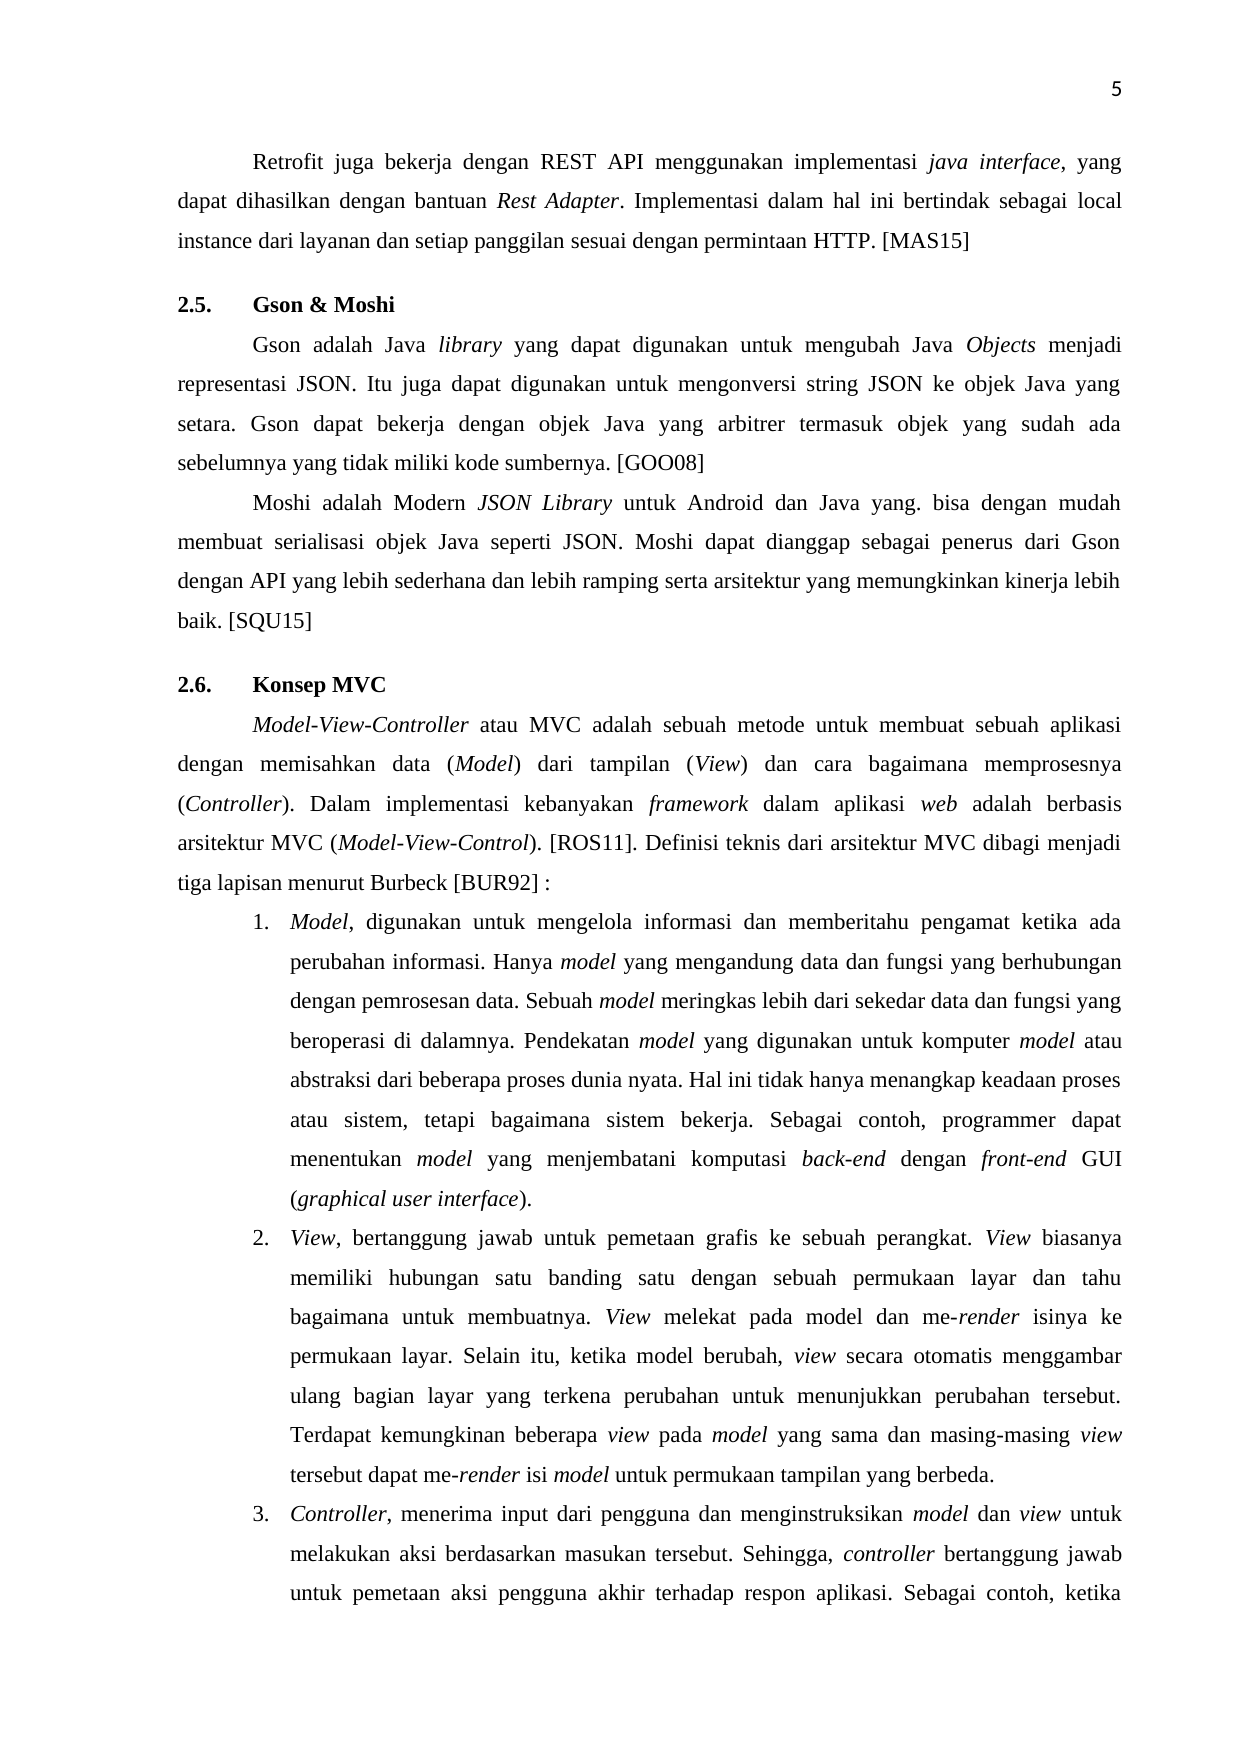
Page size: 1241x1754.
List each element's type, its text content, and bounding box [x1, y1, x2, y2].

text Gson adalah Java library yang dapat digunakan untuk mengubah Java Objects menjadi representasi JSON. Itu juga dapat digunakan untuk mengonversi string JSON ke objek Java yang setara. Gson dapat bekerja dengan objek Java yang arbitrer termasuk objek yang sudah ada sebelumnya yang tidak miliki kode sumbernya. [GOO08] [177, 331, 1122, 475]
text Moshi adalah Modern JSON Library untuk Android dan Java yang. bisa dengan mudah membuat serialisasi objek Java seperti JSON. Moshi dapat dianggap sebagai penerus dari Gson dengan API yang lebih sederhana dan lebih ramping serta arsitektur yang memungkinkan kinerja lebih baik. [SQU15] [177, 488, 1122, 633]
text Model-View-Controller atau MVC adalah sebuah metode untuk membuat sebuah aplikasi dengan memisahkan data (Model) dari tampilan (View) dan cara bagaimana memprosesnya (Controller). Dalam implementasi kebanyakan framework dalam aplikasi web adalah berbasis arsitektur MVC (Model-View-Control). [ROS11]. Definisi teknis dari arsitektur MVC dibagi menjadi tiga lapisan menurut Burbeck [BUR92] : [177, 711, 1122, 895]
list View, bertanggung jawab untuk pemetaan grafis ke sebuah perangkat. View biasanya memiliki hubungan satu banding satu dengan sebuah permukaan layar dan tahu bagaimana untuk membuatnya. View melekat pada model dan me-render isinya ke permukaan layar. Selain itu, ketika model berubah, view secara otomatis menggambar ulang bagian layar yang terkena perubahan untuk menunjukkan perubahan tersebut. Terdapat kemungkinan beberapa view pada model yang sama dan masing-masing view tersebut dapat me-render isi model untuk permukaan tampilan yang berbeda. [252, 1224, 1122, 1487]
list Model, digunakan untuk mengelola informasi dan memberitahu pengamat ketika ada perubahan informasi. Hanya model yang mengandung data dan fungsi yang berhubungan dengan pemrosesan data. Sebuah model meringkas lebih dari sekedar data dan fungsi yang beroperasi di dalamnya. Pendekatan model yang digunakan untuk komputer model atau abstraksi dari beberapa proses dunia nyata. Hal ini tidak hanya menangkap keadaan proses atau sistem, tetapi bagaimana sistem bekerja. Sebagai contoh, programmer dapat menentukan model yang menjembatani komputasi back-end dengan front-end GUI (graphical user interface). [252, 908, 1122, 1211]
subtitle Gson & Moshi [177, 291, 1122, 317]
subtitle Konsep MVC [177, 671, 1122, 698]
text Retrofit juga bekerja dengan REST API menggunakan implementasi java interface, yang dapat dihasilkan dengan bantuan Rest Adapter. Implementasi dalam hal ini bertindak sebagai local instance dari layanan dan setiap panggilan sesuai dengan permintaan HTTP. [MAS15] [177, 148, 1122, 253]
